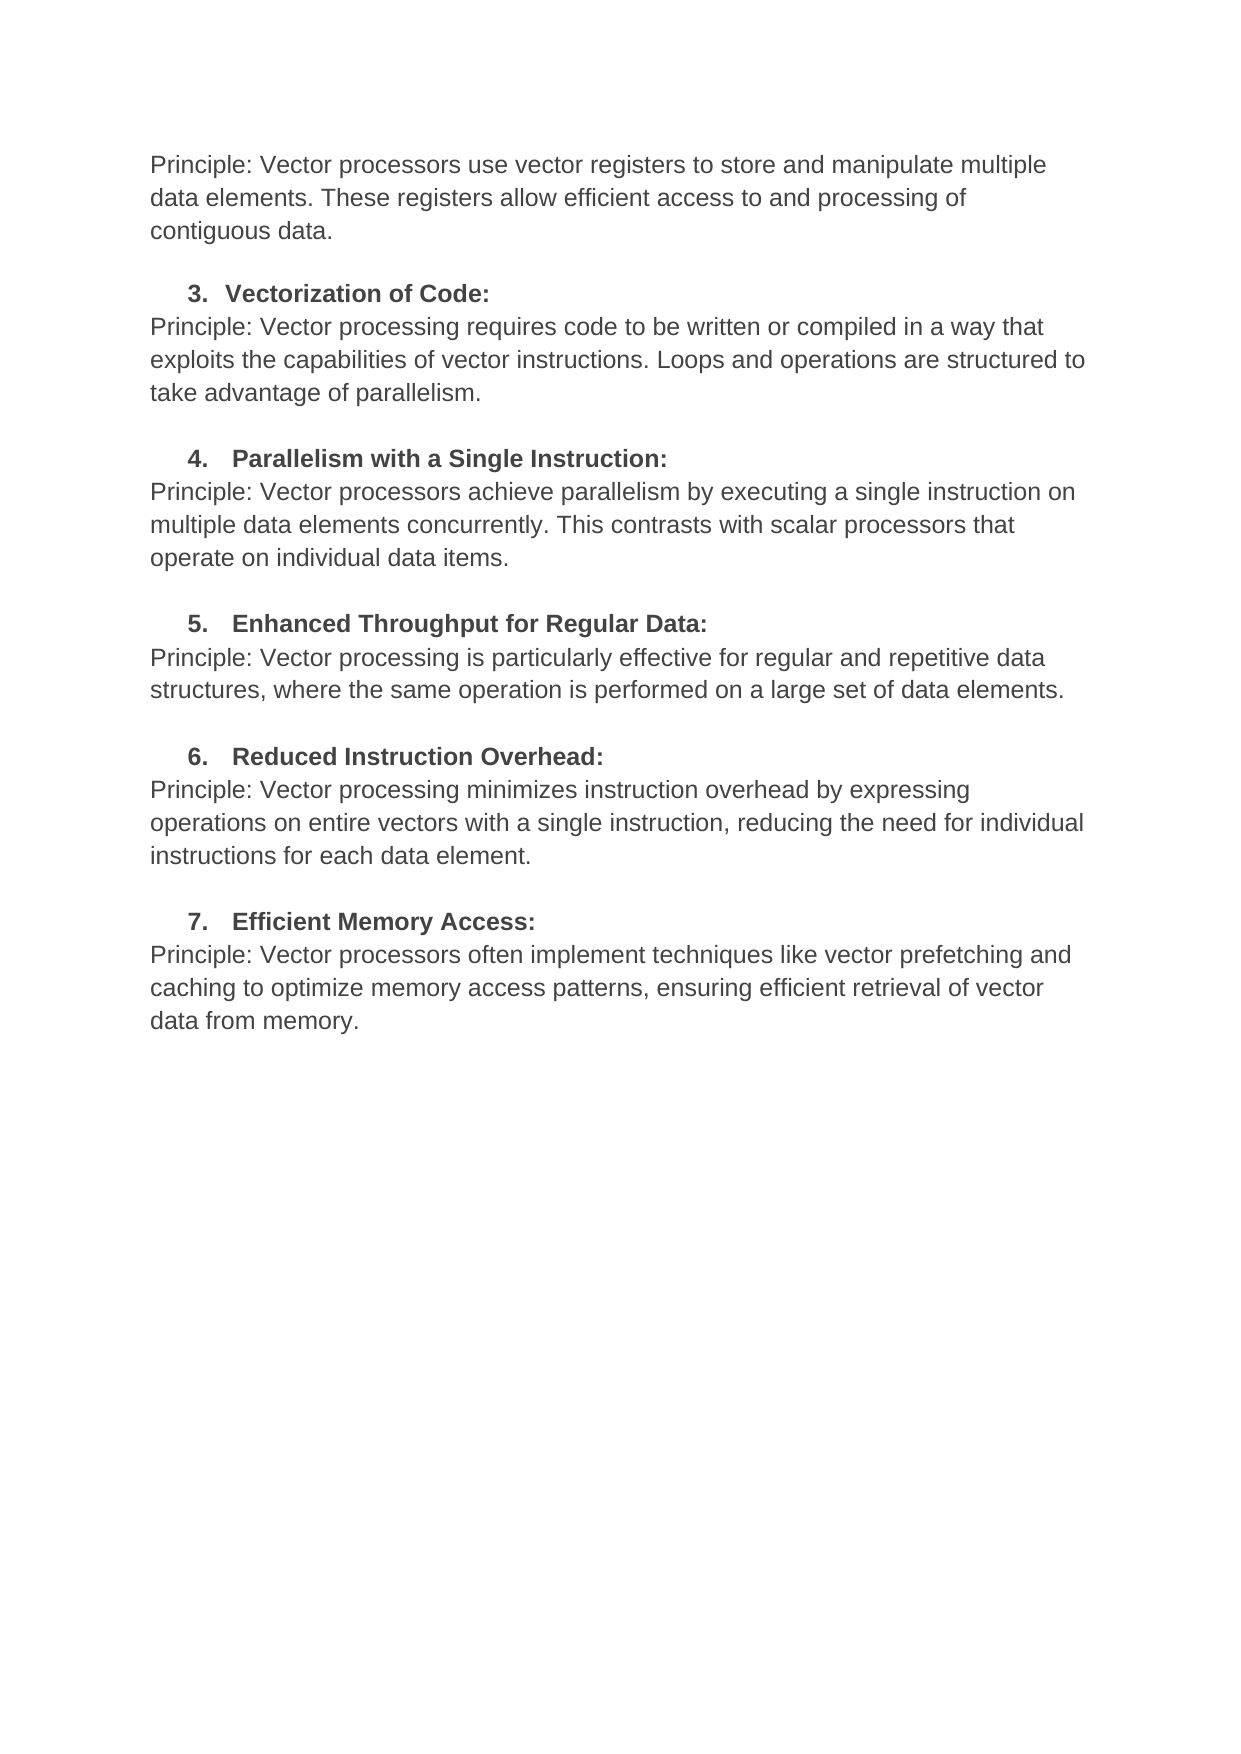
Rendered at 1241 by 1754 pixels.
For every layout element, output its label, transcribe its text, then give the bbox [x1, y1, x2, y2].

text Principle: Vector processing minimizes instruction overhead by expressing operations on entire vectors with a single instruction, reducing the need for individual instructions for each data element. [150, 774, 1090, 869]
list Reduced Instruction Overhead: [187, 742, 1090, 770]
list Parallelism with a Single Instruction: [187, 444, 1090, 473]
text Principle: Vector processing is particularly effective for regular and repetitive data structures, where the same operation is performed on a large set of data elements. [150, 642, 1090, 704]
list Efficient Memory Access: [187, 907, 1090, 935]
text Principle: Vector processing requires code to be written or compiled in a way that exploits the capabilities of vector instructions. Loops and operations are structured to take advantage of parallelism. [150, 312, 1090, 407]
text Principle: Vector processors use vector registers to store and manipulate multiple data elements. These registers allow efficient access to and processing of contiguous data. [150, 150, 1090, 245]
list Enhanced Throughput for Regular Data: [187, 609, 1090, 638]
text Principle: Vector processors achieve parallelism by executing a single instruction on multiple data elements concurrently. This contrasts with scalar processors that operate on individual data items. [150, 477, 1090, 572]
text Principle: Vector processors often implement techniques like vector prefetching and caching to optimize memory access patterns, ensuring efficient retrieval of vector data from memory. [150, 940, 1090, 1034]
list Vectorization of Code: [187, 279, 1090, 308]
